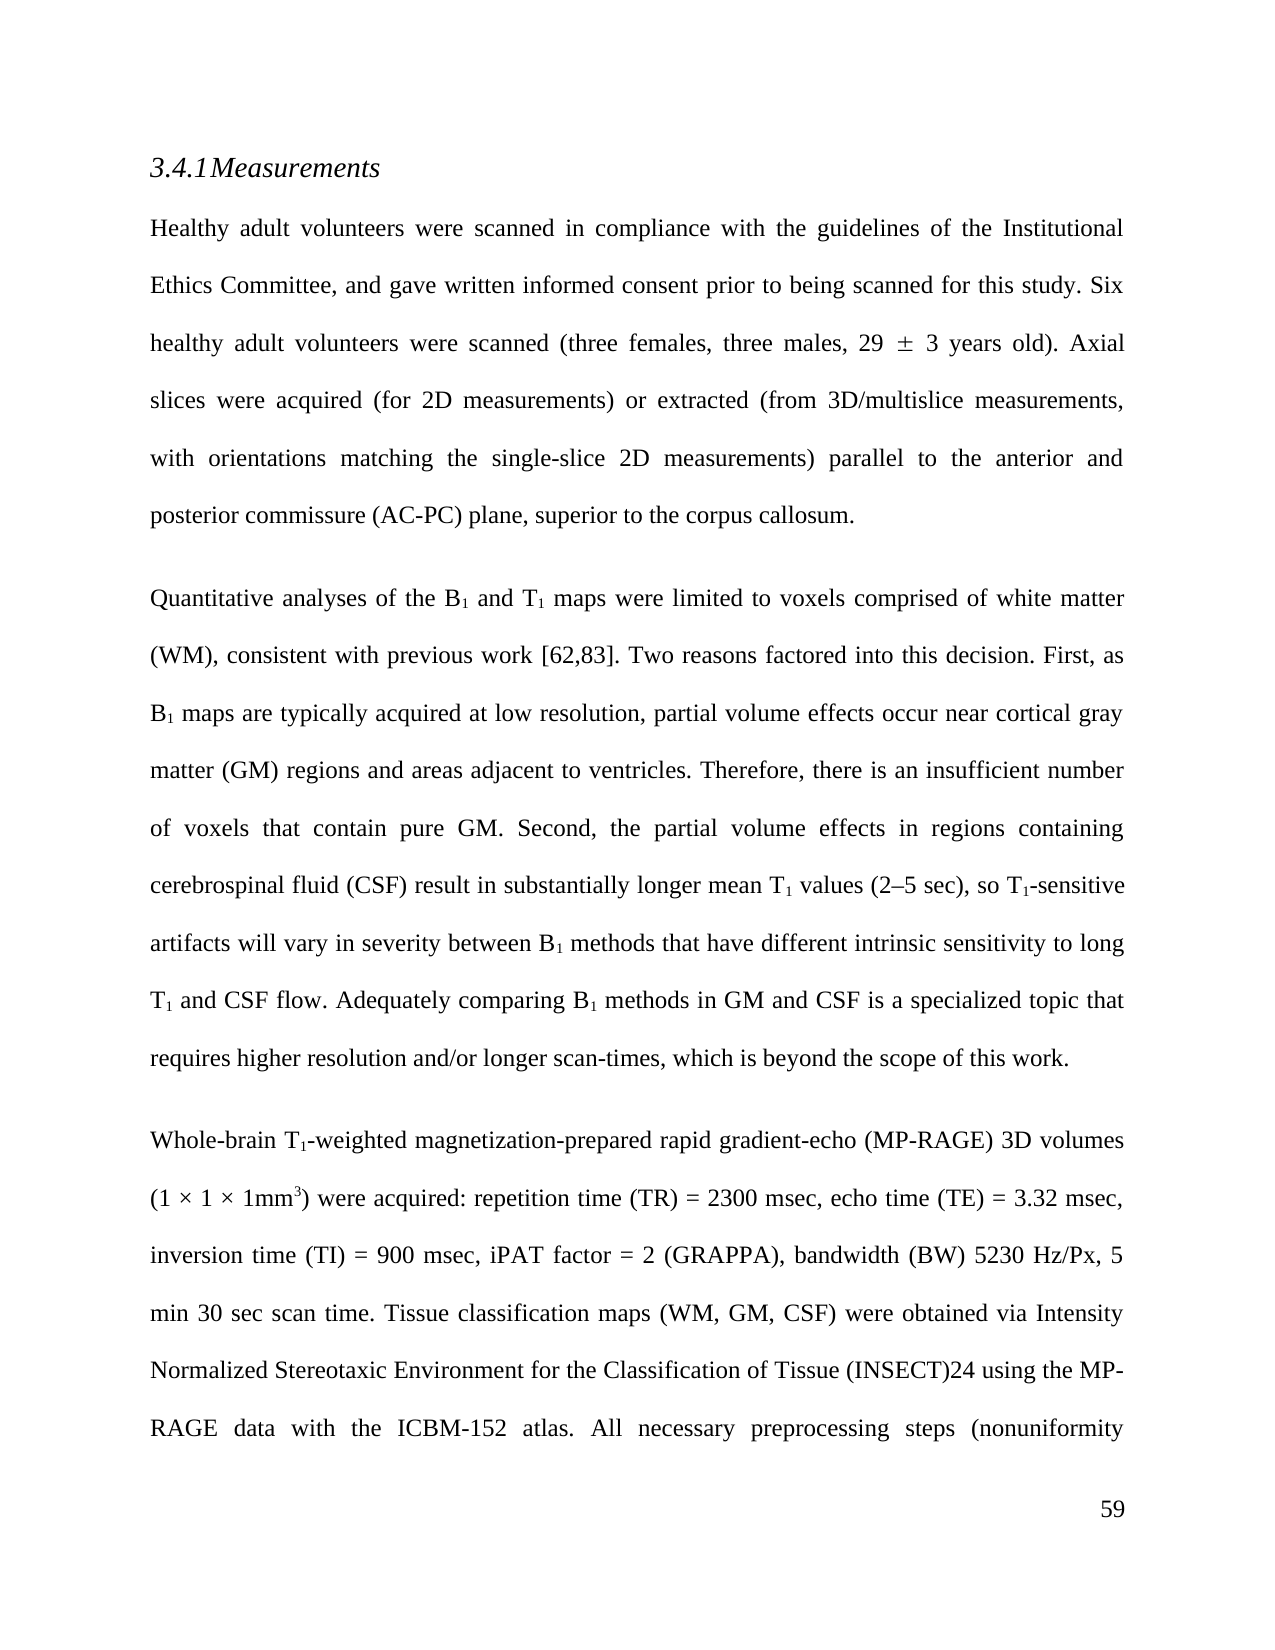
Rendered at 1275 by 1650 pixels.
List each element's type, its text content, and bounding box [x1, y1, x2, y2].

text Healthy adult volunteers were scanned in compliance with the guidelines of the Institutional Ethics Committee, and gave written informed consent prior to being scanned for this study. Six healthy adult volunteers were scanned (three females, three males, 29 3 years old). Axial slices were acquired (for 2D measurements) or extracted (from 3D/multislice measurements, with orientations matching the single-slice 2D measurements) parallel to the anterior and posterior commissure (AC-PC) plane, superior to the corpus callosum. [150, 213, 1125, 529]
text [150, 1125, 1125, 1442]
subtitle Measurements [150, 150, 1125, 183]
text Quantitative analyses of the B1 and T1 maps were limited to voxels comprised of white matter (WM), consistent with previous work [62,83]. Two reasons factored into this decision. First, as B1 maps are typically acquired at low resolution, partial volume effects occur near cortical gray matter (GM) regions and areas adjacent to ventricles. Therefore, there is an insufficient number of voxels that contain pure GM. Second, the partial volume effects in regions containing cerebrospinal fluid (CSF) result in substantially longer mean T1 values (2–5 sec), so T1-sensitive artifacts will vary in severity between B1 methods that have different intrinsic sensitivity to long T1 and CSF flow. Adequately comparing B1 methods in GM and CSF is a specialized topic that requires higher resolution and/or longer scan-times, which is beyond the scope of this work. [150, 583, 1125, 1072]
